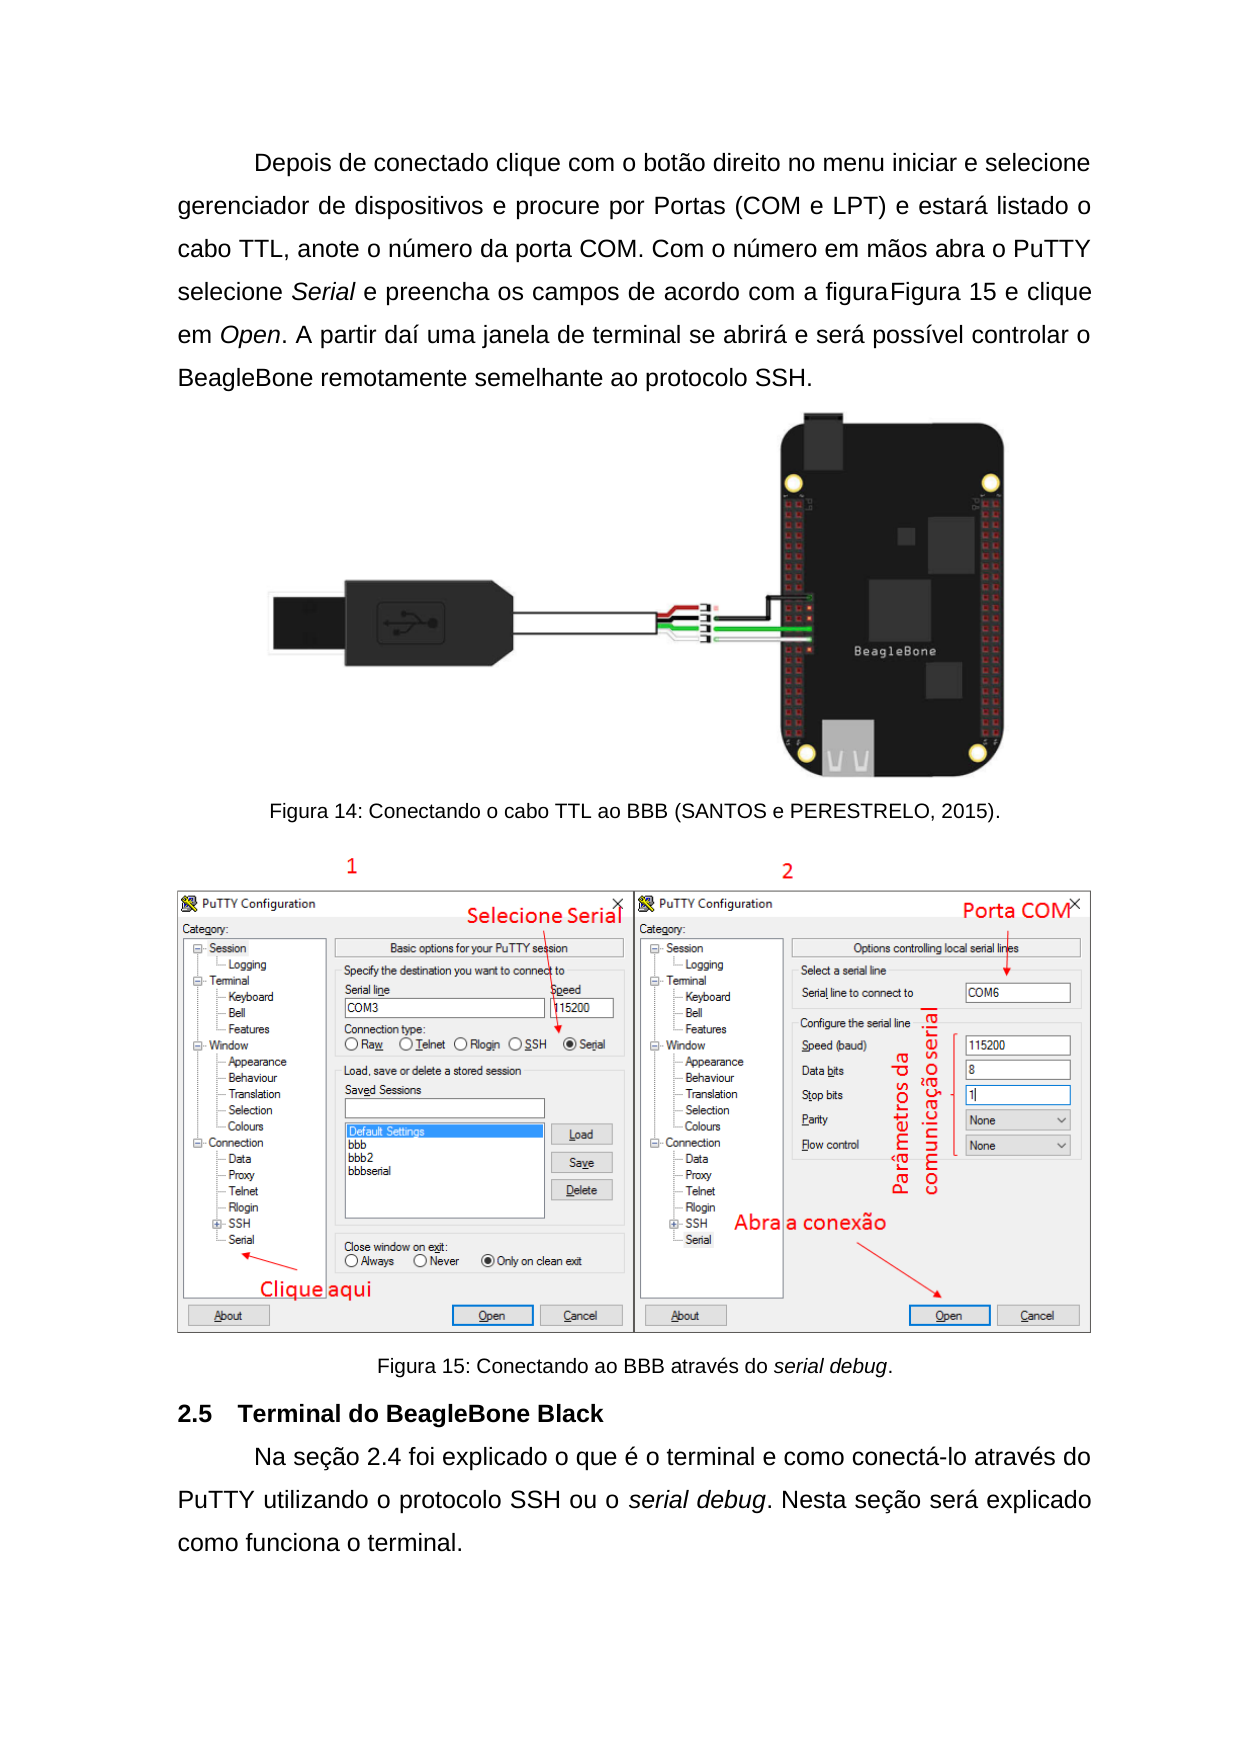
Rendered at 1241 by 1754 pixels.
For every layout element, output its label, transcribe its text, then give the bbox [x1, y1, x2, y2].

subtitle Terminal do BeagleBone Black [177, 1398, 1092, 1427]
picture [177, 843, 1093, 1333]
picture [257, 406, 1013, 779]
text Na seção 2.4 foi explicado o que é o terminal e como conectá-lo através do PuTTY utilizando o protocolo SSH ou o serial debug. Nesta seção será explicado como funciona o terminal. [177, 1442, 1092, 1557]
text Depois de conectado clique com o botão direito no menu iniciar e selecione gerenciador de dispositivos e procure por Portas (COM e LPT) e estará listado o cabo TTL, anote o número da porta COM. Com o número em mãos abra o PuTTY selecione Serial e preencha os campos de acordo com a figuraFigura 15 e clique em Open. A partir daí uma janela de terminal se abrirá e será possível controlar o BeagleBone remotamente semelhante ao protocolo SSH. [177, 148, 1092, 392]
text Figura : Conectando o cabo TTL ao BBB . [177, 799, 1092, 823]
